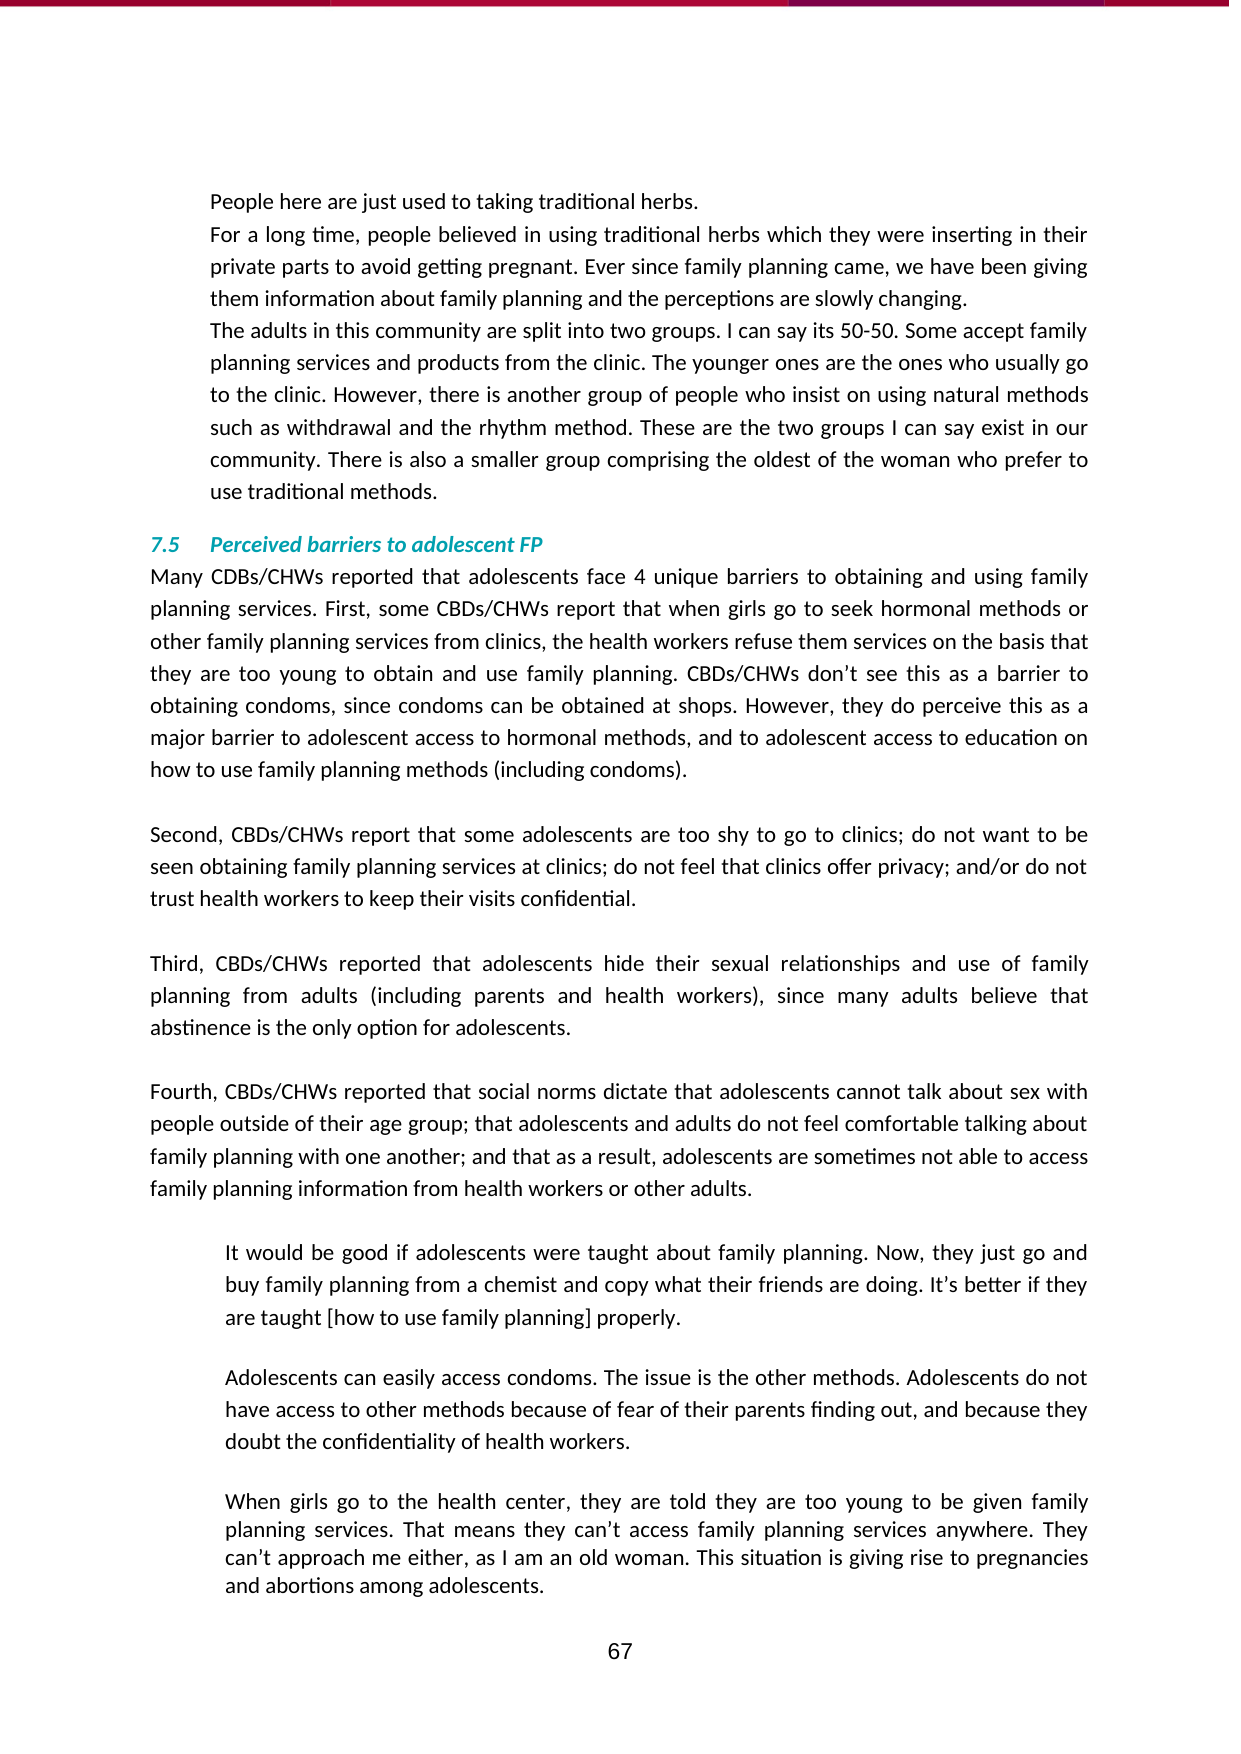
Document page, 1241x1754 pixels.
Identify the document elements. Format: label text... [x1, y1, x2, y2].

text Third, CBDs/CHWs reported that adolescents hide their sexual relationships and use of family planning from adults (including parents and health workers), since many adults believe that abstinence is the only option for adolescents. [150, 949, 1090, 1041]
text When girls go to the health center, they are told they are too young to be given family planning services. That means they can’t access family planning services anywhere. They can’t approach me either, as I am an old woman. This situation is giving rise to pregnancies and abortions among adolescents. [225, 1487, 1090, 1599]
text Second, CBDs/CHWs report that some adolescents are too shy to go to clinics; do not want to be seen obtaining family planning services at clinics; do not feel that clinics offer privacy; and/or do not trust health workers to keep their visits confidential. [150, 820, 1090, 912]
picture [0, 0, 1229, 1718]
text The adults in this community are split into two groups. I can say its 50-50. Some accept family planning services and products from the clinic. The younger ones are the ones who usually go to the clinic. However, there is another group of people who insist on using natural methods such as withdrawal and the rhythm method. These are the two groups I can say exist in our community. There is also a smaller group comprising the oldest of the woman who prefer to use traditional methods. [210, 316, 1090, 505]
text For a long time, people believed in using traditional herbs which they were inserting in their private parts to avoid getting pregnant. Ever since family planning came, we have been giving them information about family planning and the perceptions are slowly changing. [210, 220, 1090, 312]
text Many CDBs/CHWs reported that adolescents face 4 unique barriers to obtaining and using family planning services. First, some CBDs/CHWs report that when girls go to seek hormonal methods or other family planning services from clinics, the health workers refuse them services on the basis that they are too young to obtain and use family planning. CBDs/CHWs don’t see this as a barrier to obtaining condoms, since condoms can be obtained at shops. However, they do perceive this as a major barrier to adolescent access to hormonal methods, and to adolescent access to education on how to use family planning methods (including condoms). [150, 562, 1090, 783]
text Fourth, CBDs/CHWs reported that social norms dictate that adolescents cannot talk about sex with people outside of their age group; that adolescents and adults do not feel comfortable talking about family planning with one another; and that as a result, adolescents are sometimes not able to access family planning information from health workers or other adults. [150, 1077, 1090, 1202]
text It would be good if adolescents were taught about family planning. Now, they just go and buy family planning from a chemist and copy what their friends are doing. It’s better if they are taught [how to use family planning] properly. [225, 1238, 1090, 1331]
subtitle Perceived barriers to adolescent FP [150, 530, 1090, 558]
text People here are just used to taking traditional herbs. [210, 187, 1090, 216]
text Adolescents can easily access condoms. The issue is the other methods. Adolescents do not have access to other methods because of fear of their parents finding out, and because they doubt the confidentiality of health workers. [225, 1363, 1090, 1455]
